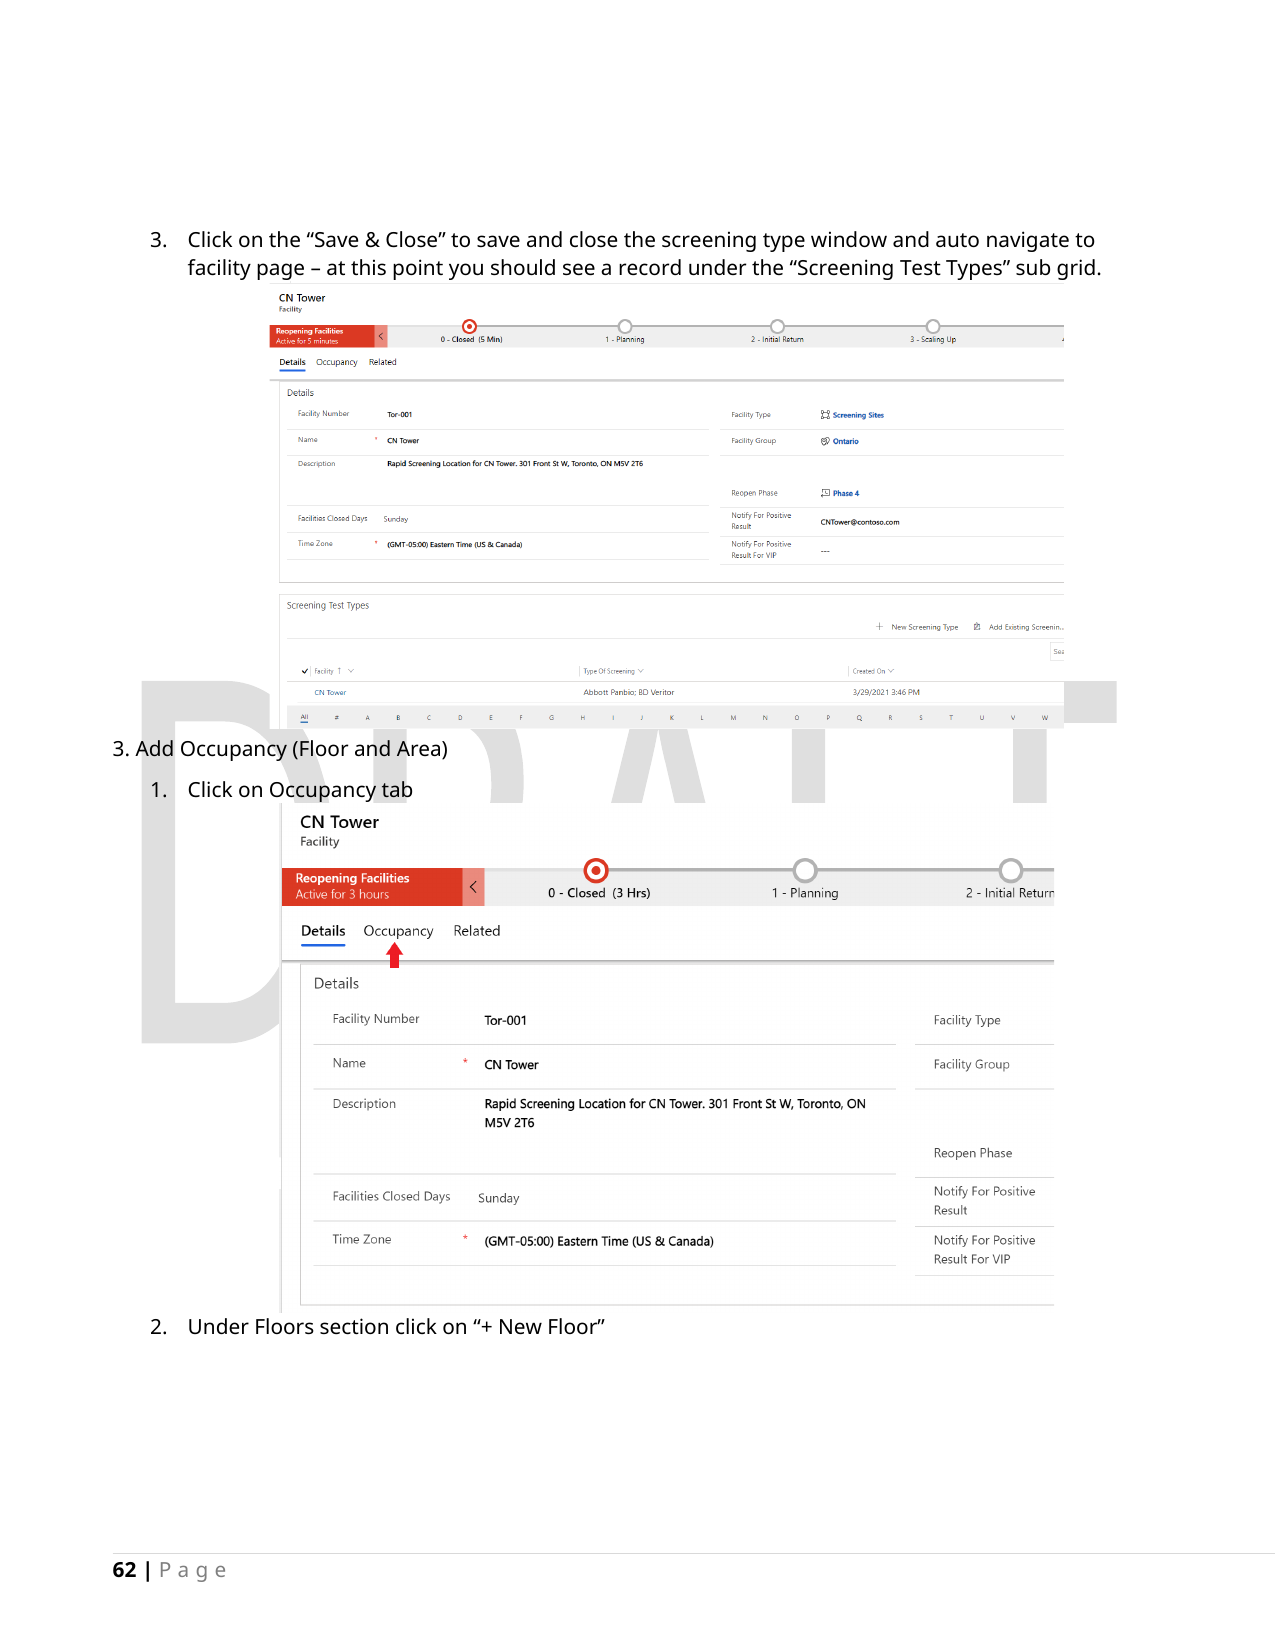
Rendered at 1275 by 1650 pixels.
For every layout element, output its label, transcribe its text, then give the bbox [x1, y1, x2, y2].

list Under Floors section click on “+ New Floor” [150, 1312, 1146, 1341]
picture [279, 803, 1055, 1313]
subtitle 3. Add Occupancy (Floor and Area) [112, 734, 1146, 763]
list Click on the “Save & Close” to save and close the screening type window and auto navigate to facility page – at this point you should see a record under the “Screening Test Types” sub grid. [150, 225, 1146, 282]
picture [269, 281, 1064, 729]
list Click on Occupancy tab [150, 775, 1146, 804]
